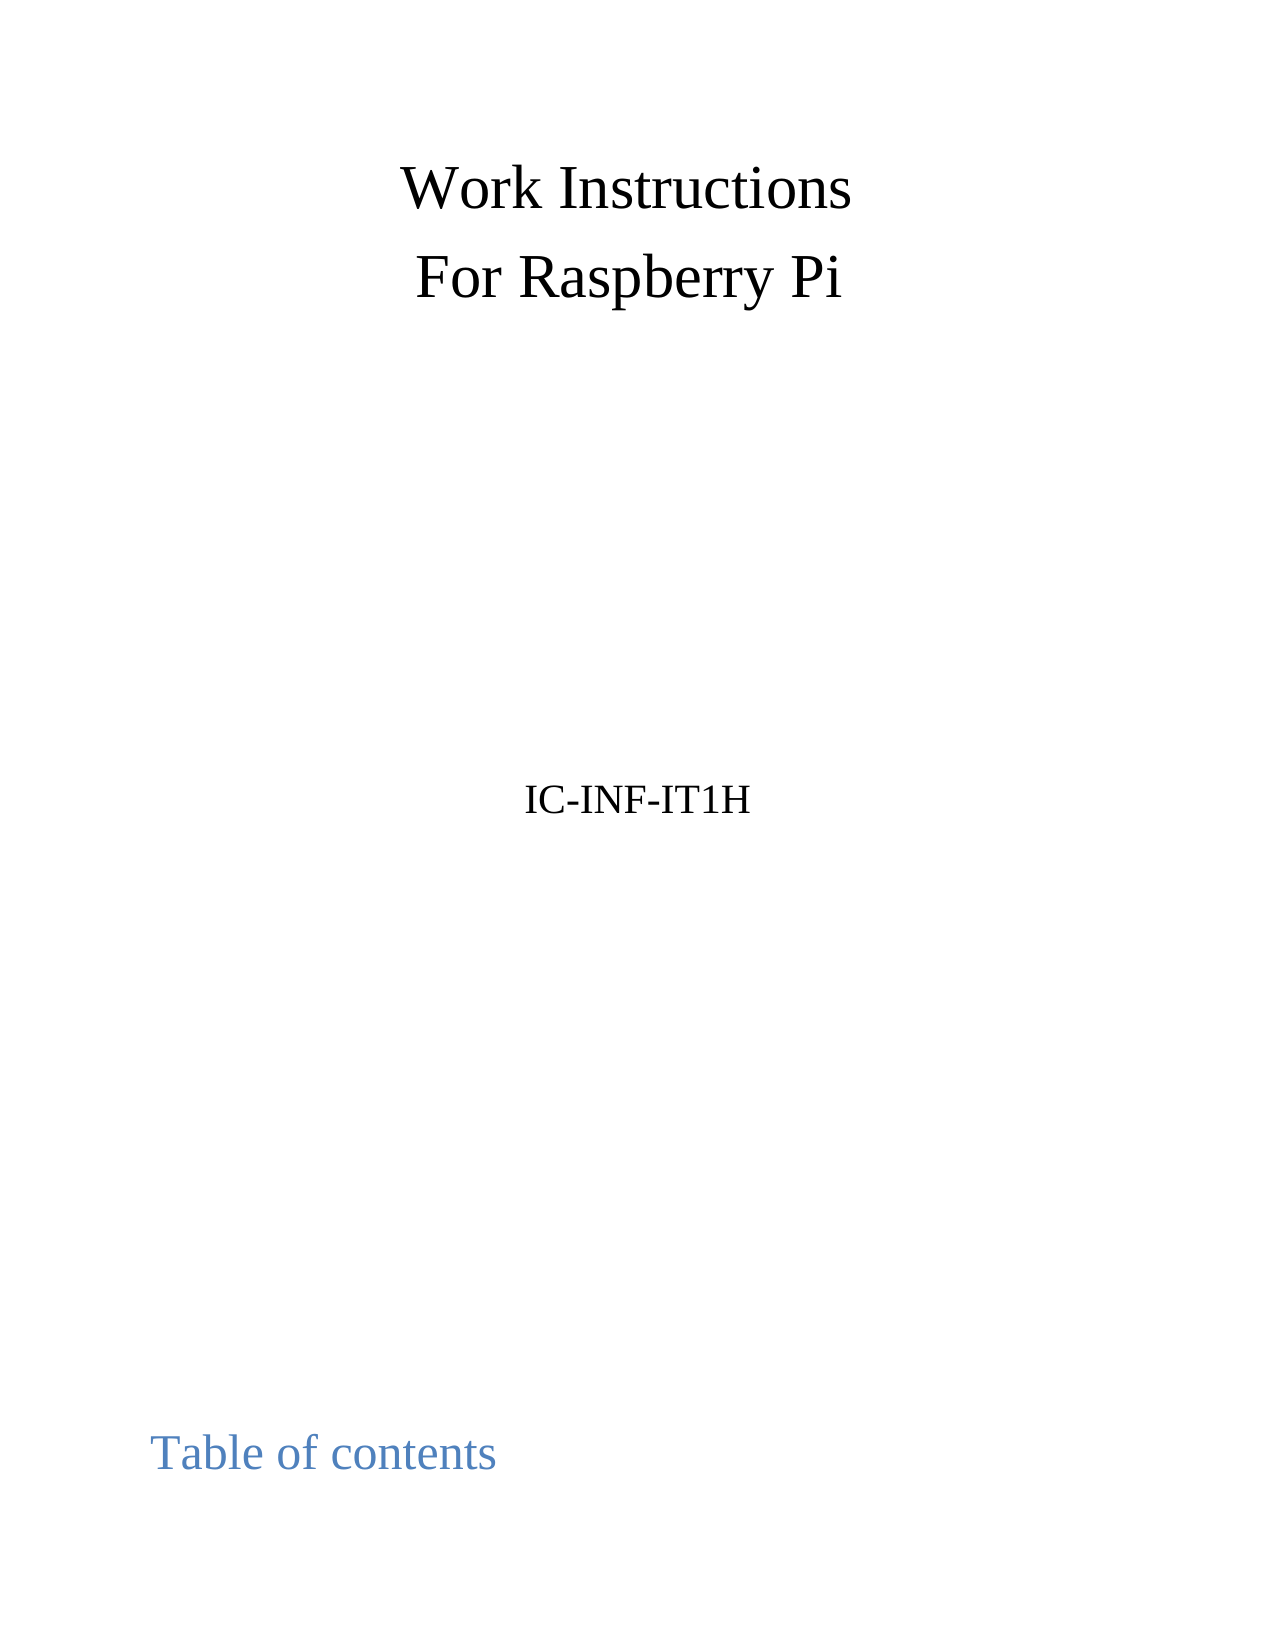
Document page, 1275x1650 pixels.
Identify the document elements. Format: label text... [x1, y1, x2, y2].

text Work Instructions [150, 150, 1125, 222]
text Table of contents [150, 1423, 1125, 1481]
text IC-INF-IT1H [150, 775, 1125, 823]
text For Raspberry Pi [150, 239, 1125, 311]
